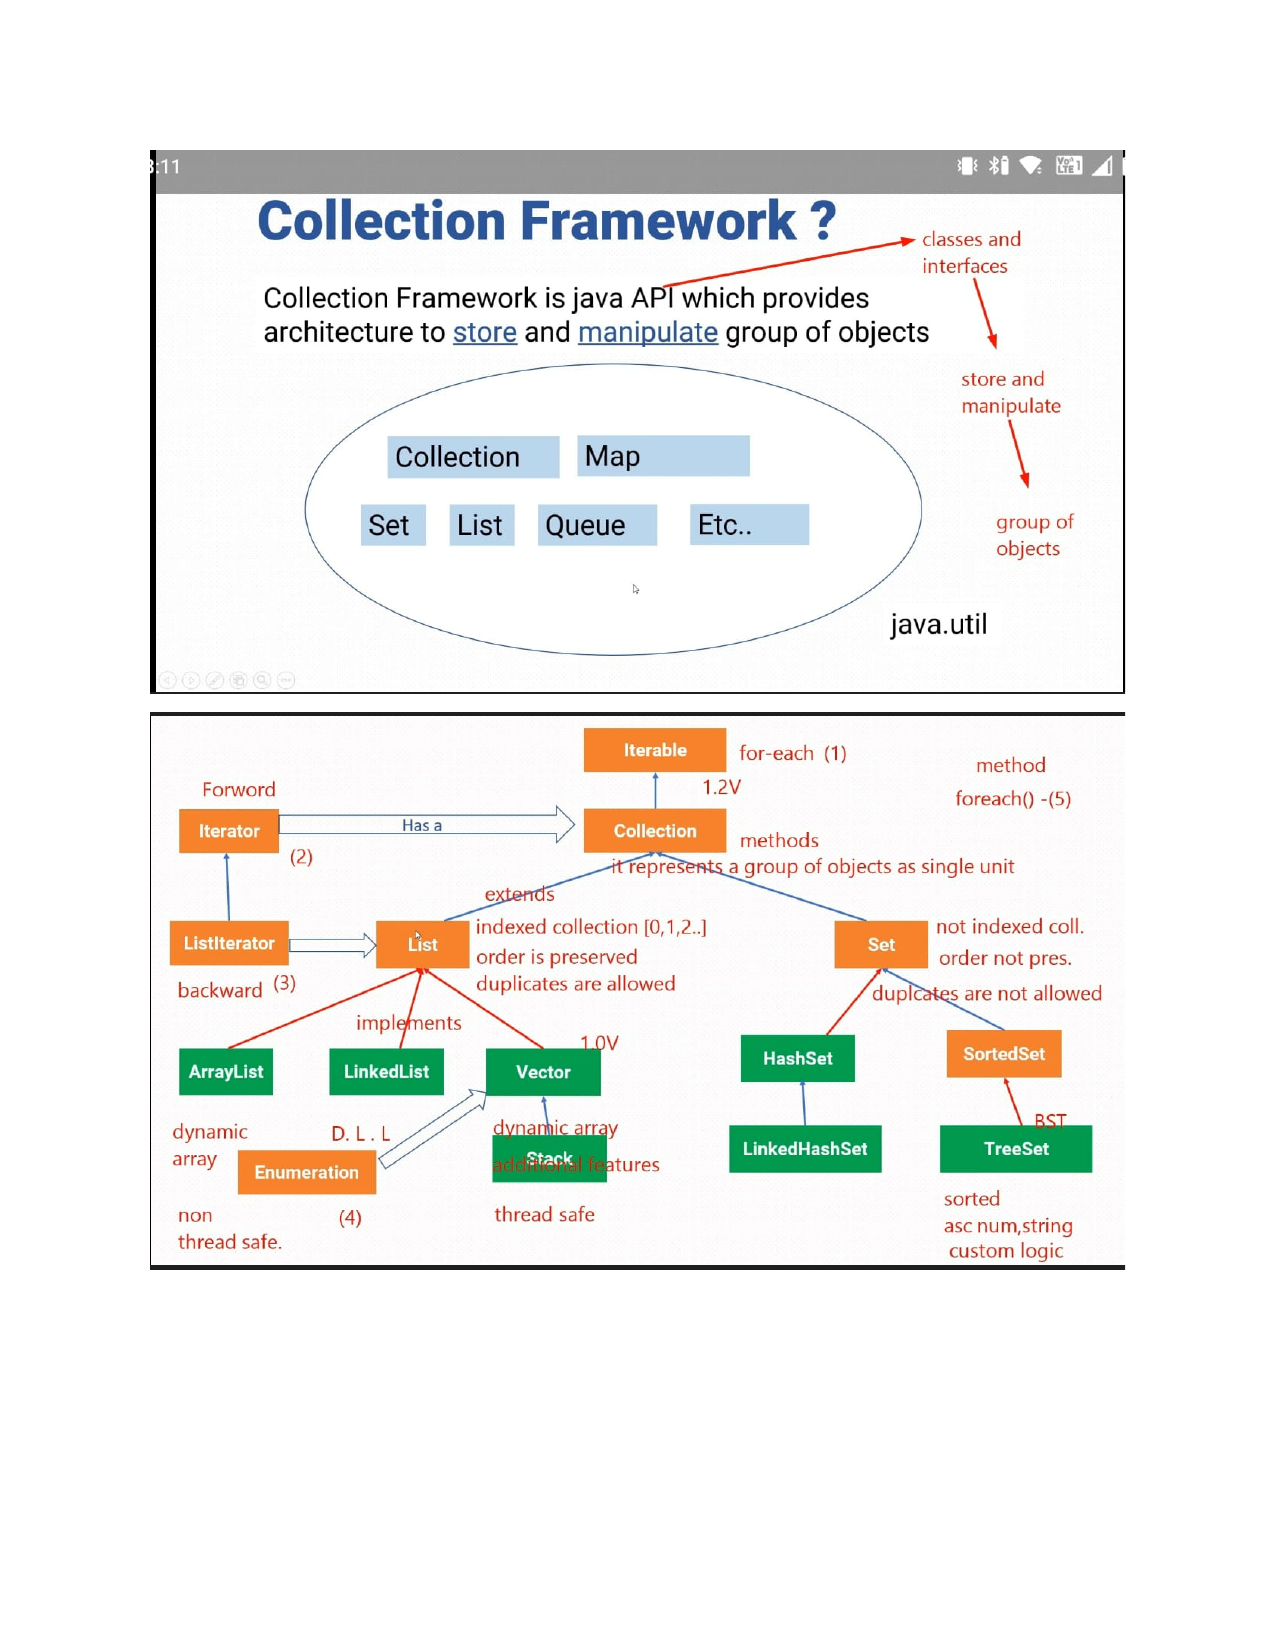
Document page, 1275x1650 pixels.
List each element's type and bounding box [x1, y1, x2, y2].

picture [150, 712, 1125, 1270]
picture [150, 150, 1125, 694]
